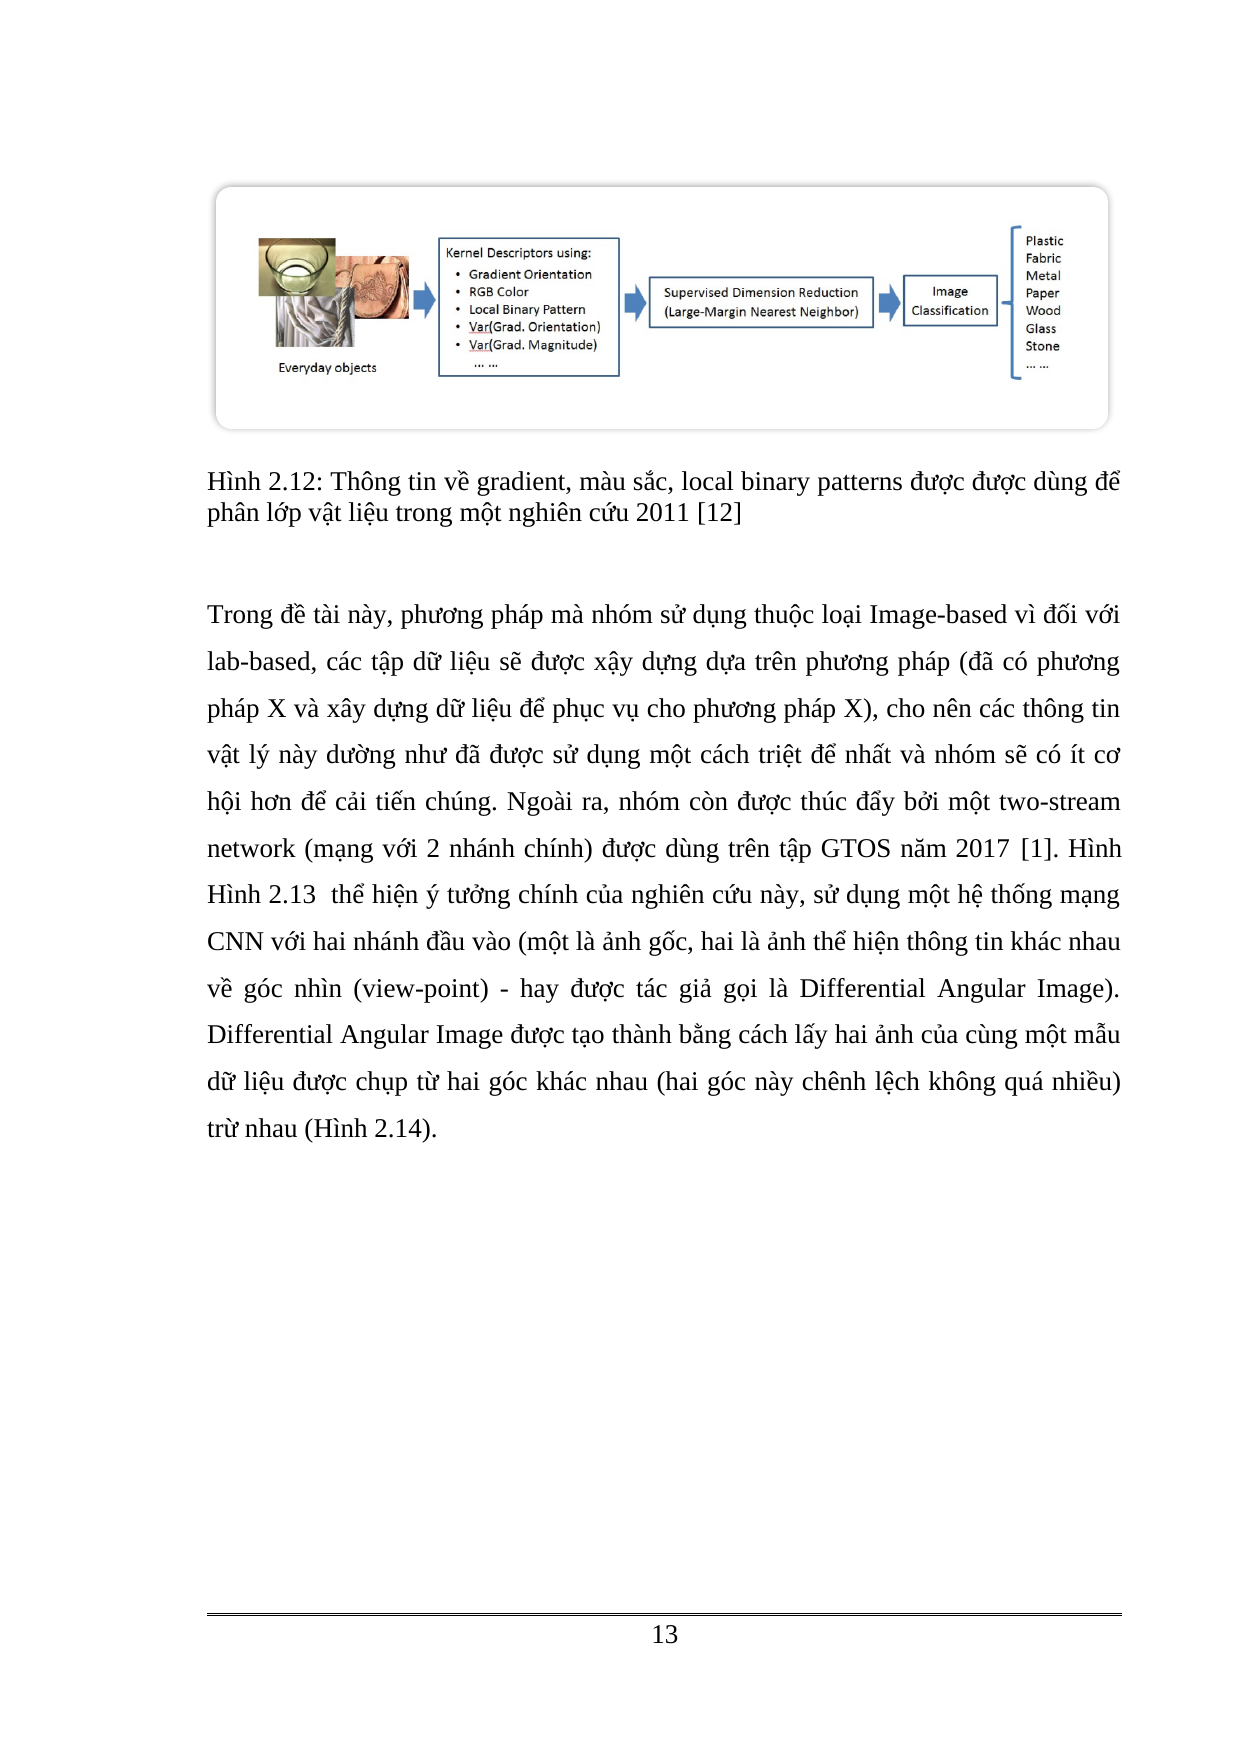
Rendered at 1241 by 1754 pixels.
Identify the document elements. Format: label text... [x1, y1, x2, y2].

text Trong đề tài này, phương pháp mà nhóm sử dụng thuộc loại Image-based vì đối với lab-based, các tập dữ liệu sẽ được xậy dựng dựa trên phương pháp (đã có phương pháp X và xây dựng dữ liệu để phục vụ cho phương pháp X), cho nên các thông tin vật lý này dường như đã được sử dụng một cách triệt để nhất và nhóm sẽ có ít cơ hội hơn để cải tiến chúng. Ngoài ra, nhóm còn được thúc đẩy bởi một two-stream network (mạng với 2 nhánh chính) được dùng trên tập GTOS năm 2017 . Hình Hình 2.6 thể hiện ý tưởng chính của nghiên cứu này, sử dụng một hệ thống mạng CNN với hai nhánh đầu vào (một là ảnh gốc, hai là ảnh thể hiện thông tin khác nhau về góc nhìn (view-point) - hay được tác giả gọi là Differential Angular Image). Differential Angular Image được tạo thành bằng cách lấy hai ảnh của cùng một mẫu dữ liệu được chụp từ hai góc khác nhau (hai góc này chênh lệch không quá nhiều) trừ nhau (Hình 2.7). [207, 599, 1122, 1143]
text Hình .: Thông tin về gradient, màu sắc, local binary patterns được được dùng để phân lớp vật liệu trong một nghiên cứu 2011 [207, 465, 1122, 527]
picture [247, 218, 1077, 397]
